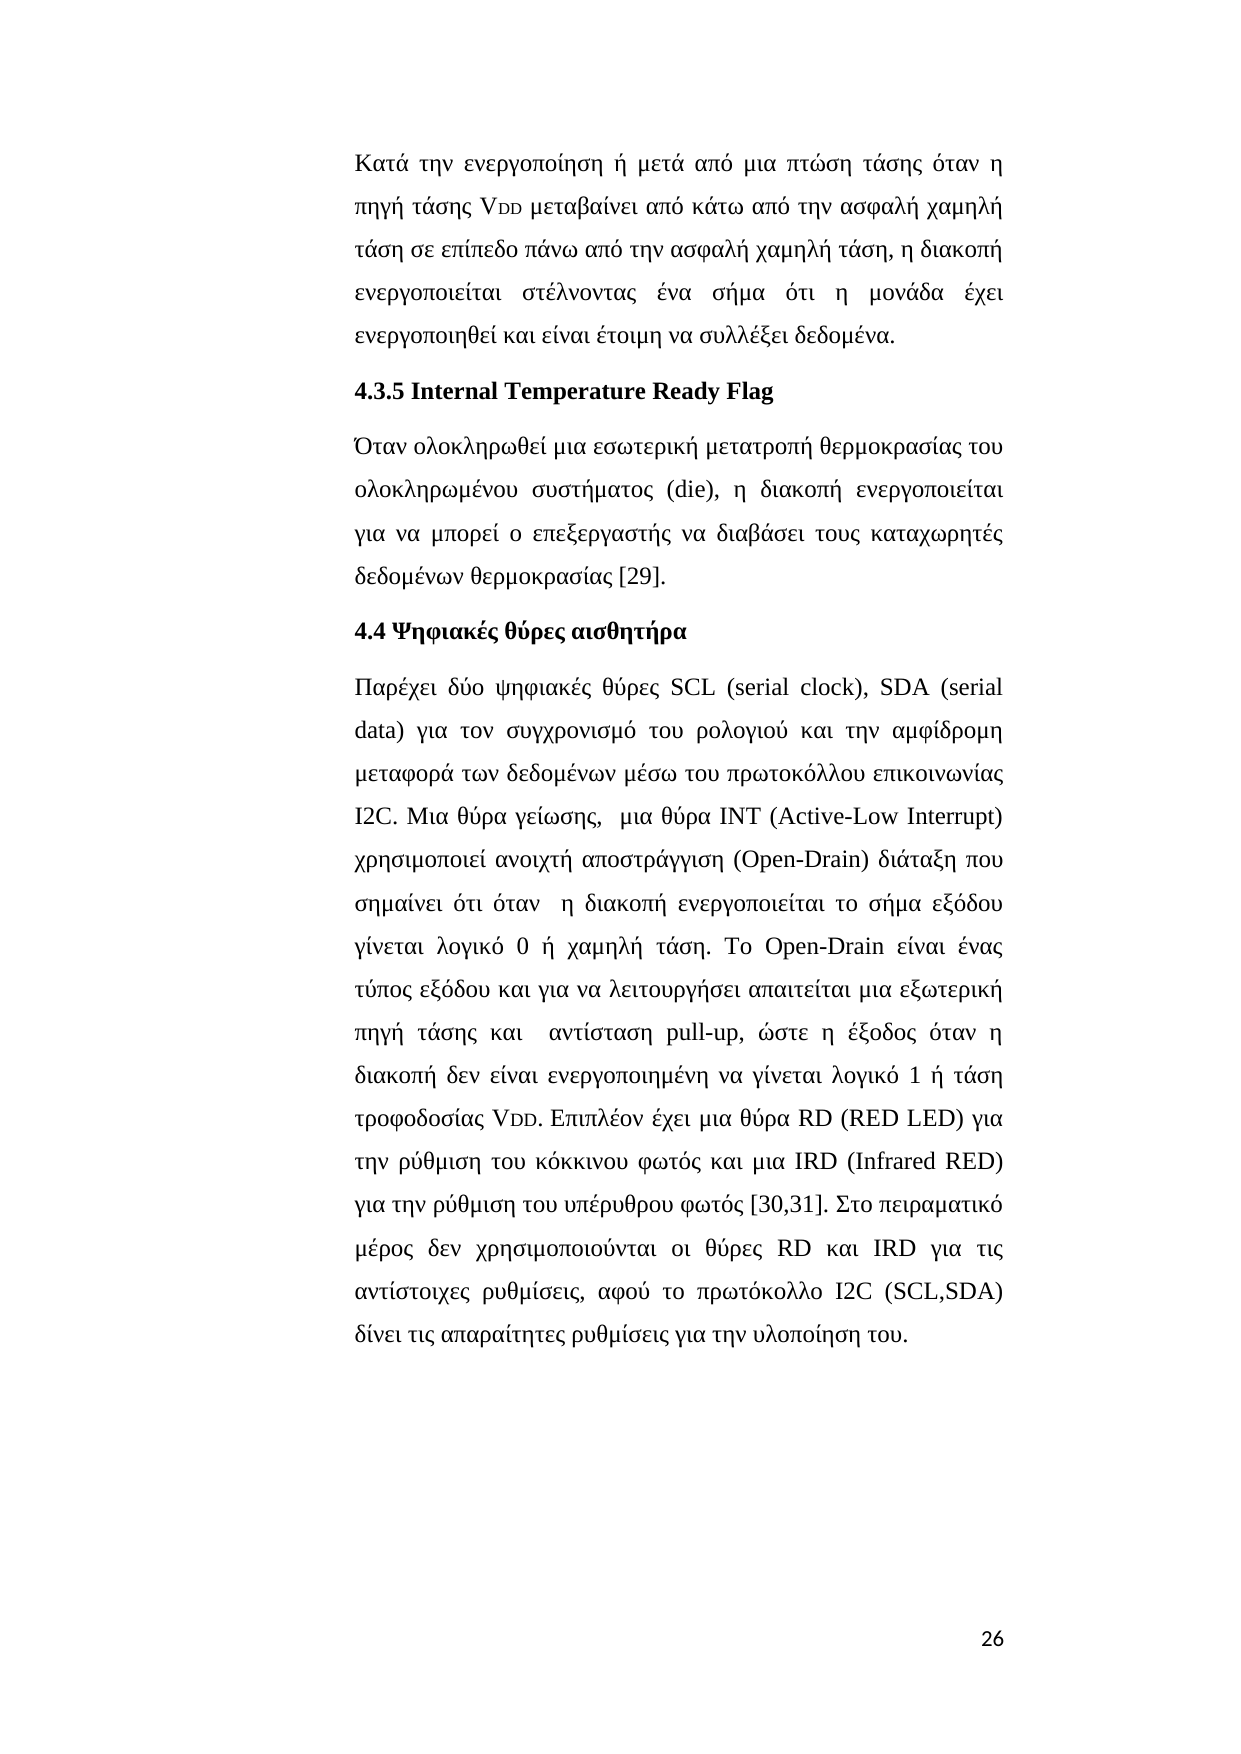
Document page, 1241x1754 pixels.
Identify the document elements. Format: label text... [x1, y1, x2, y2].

subtitle Ψηφιακές θύρες αισθητήρα [354, 616, 1004, 645]
text Κατά την ενεργοποίηση ή μετά από μια πτώση τάσης όταν η πηγή τάσης VDD μεταβαίνει από κάτω από την ασφαλή χαμηλή τάση σε επίπεδο πάνω από την ασφαλή χαμηλή τάση, η διακοπή ενεργοποιείται στέλνοντας ένα σήμα ότι η μονάδα έχει ενεργοποιηθεί και είναι έτοιμη να συλλέξει δεδομένα. [354, 148, 1004, 349]
text Όταν ολοκληρωθεί μια εσωτερική μετατροπή θερμοκρασίας του ολοκληρωμένου συστήματος (die), η διακοπή ενεργοποιείται για να μπορεί ο επεξεργαστής να διαβάσει τους καταχωρητές δεδομένων θερμοκρασίας [29]. [354, 431, 1004, 589]
subtitle 4.3.5 Internal Temperature Ready Flag [354, 376, 1004, 404]
text Παρέχει δύο ψηφιακές θύρες SCL (serial clock), SDA (serial data) για τον συγχρονισμό του ρολογιού και την αμφίδρομη μεταφορά των δεδομένων μέσω του πρωτοκόλλου επικοινωνίας I2C. Μια θύρα γείωσης, μια θύρα INT (Active-Low Interrupt) χρησιμοποιεί ανοιχτή αποστράγγιση (Open-Drain) διάταξη που σημαίνει ότι όταν η διακοπή ενεργοποιείται το σήμα εξόδου γίνεται λογικό 0 ή χαμηλή τάση. Το Open-Drain είναι ένας τύπος εξόδου και για να λειτουργήσει απαιτείται μια εξωτερική πηγή τάσης και αντίσταση pull-up, ώστε η έξοδος όταν η διακοπή δεν είναι ενεργοποιημένη να γίνεται λογικό 1 ή τάση τροφοδοσίας VDD. Επιπλέον έχει μια θύρα RD (RED LED) για την ρύθμιση του κόκκινου φωτός και μια IRD (Infrared RED) για την ρύθμιση του υπέρυθρου φωτός [30,31]. Στο πειραματικό μέρος δεν χρησιμοποιούνται οι θύρες RD και IRD για τις αντίστοιχες ρυθμίσεις, αφού το πρωτόκολλο I2C (SCL,SDA) δίνει τις απαραίτητες ρυθμίσεις για την υλοποίηση του. [354, 672, 1004, 1348]
